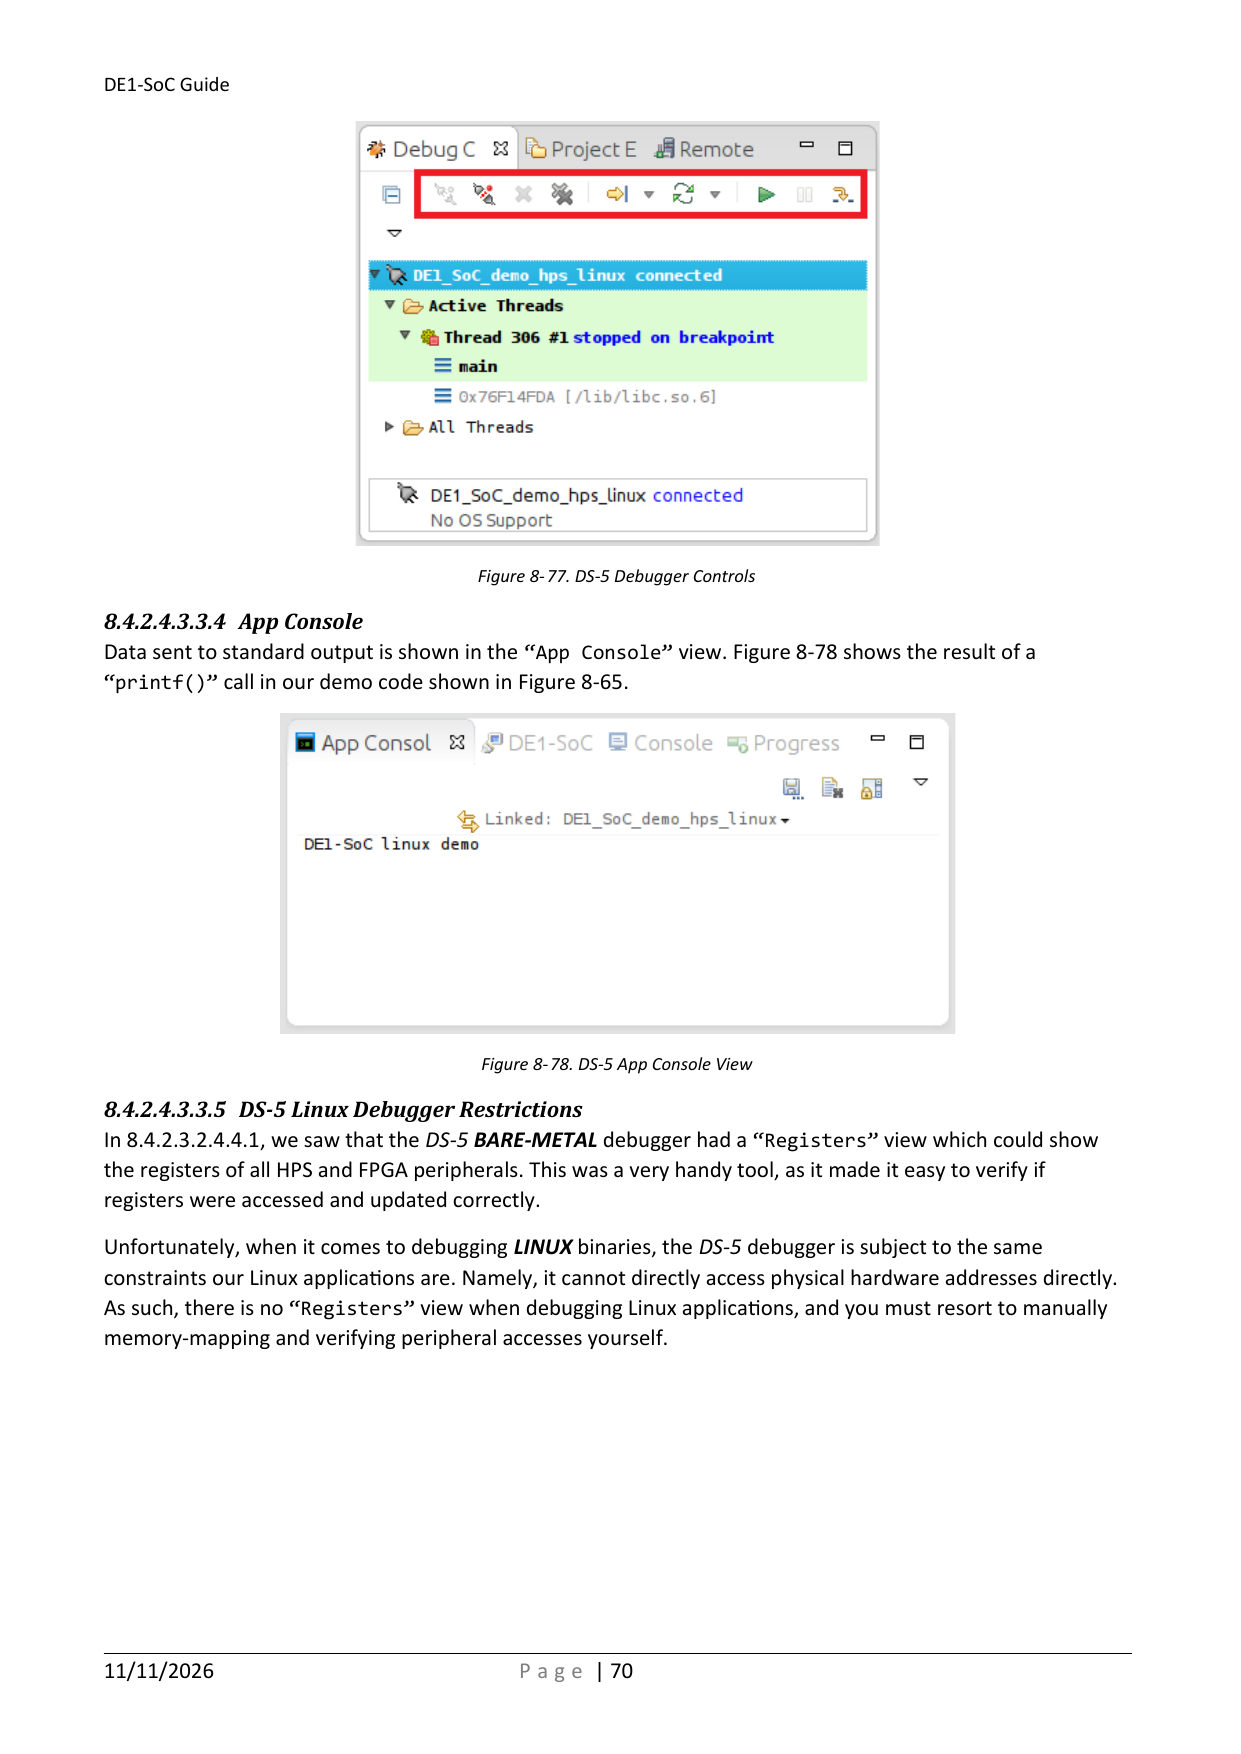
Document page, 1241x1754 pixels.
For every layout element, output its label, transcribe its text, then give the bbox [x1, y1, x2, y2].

text Unfortunately, when it comes to debugging Linux binaries, the DS-5 debugger is subject to the same constraints our Linux applications are. Namely, it cannot directly access physical hardware addresses directly. As such, there is no “Registers” view when debugging Linux applications, and you must resort to manually memory-mapping and verifying peripheral accesses yourself. [103, 1232, 1132, 1351]
picture [280, 713, 956, 1034]
subtitle DS-5 Linux Debugger Restrictions [103, 1096, 1132, 1123]
text In 8.4.2.3.2.4.4.1, we saw that the DS-5 bare-metal debugger had a “Registers” view which could show the registers of all HPS and FPGA peripherals. This was a very handy tool, as it made it easy to verify if registers were accessed and updated correctly. [103, 1125, 1132, 1213]
subtitle App Console [103, 608, 1132, 635]
picture [355, 121, 880, 546]
